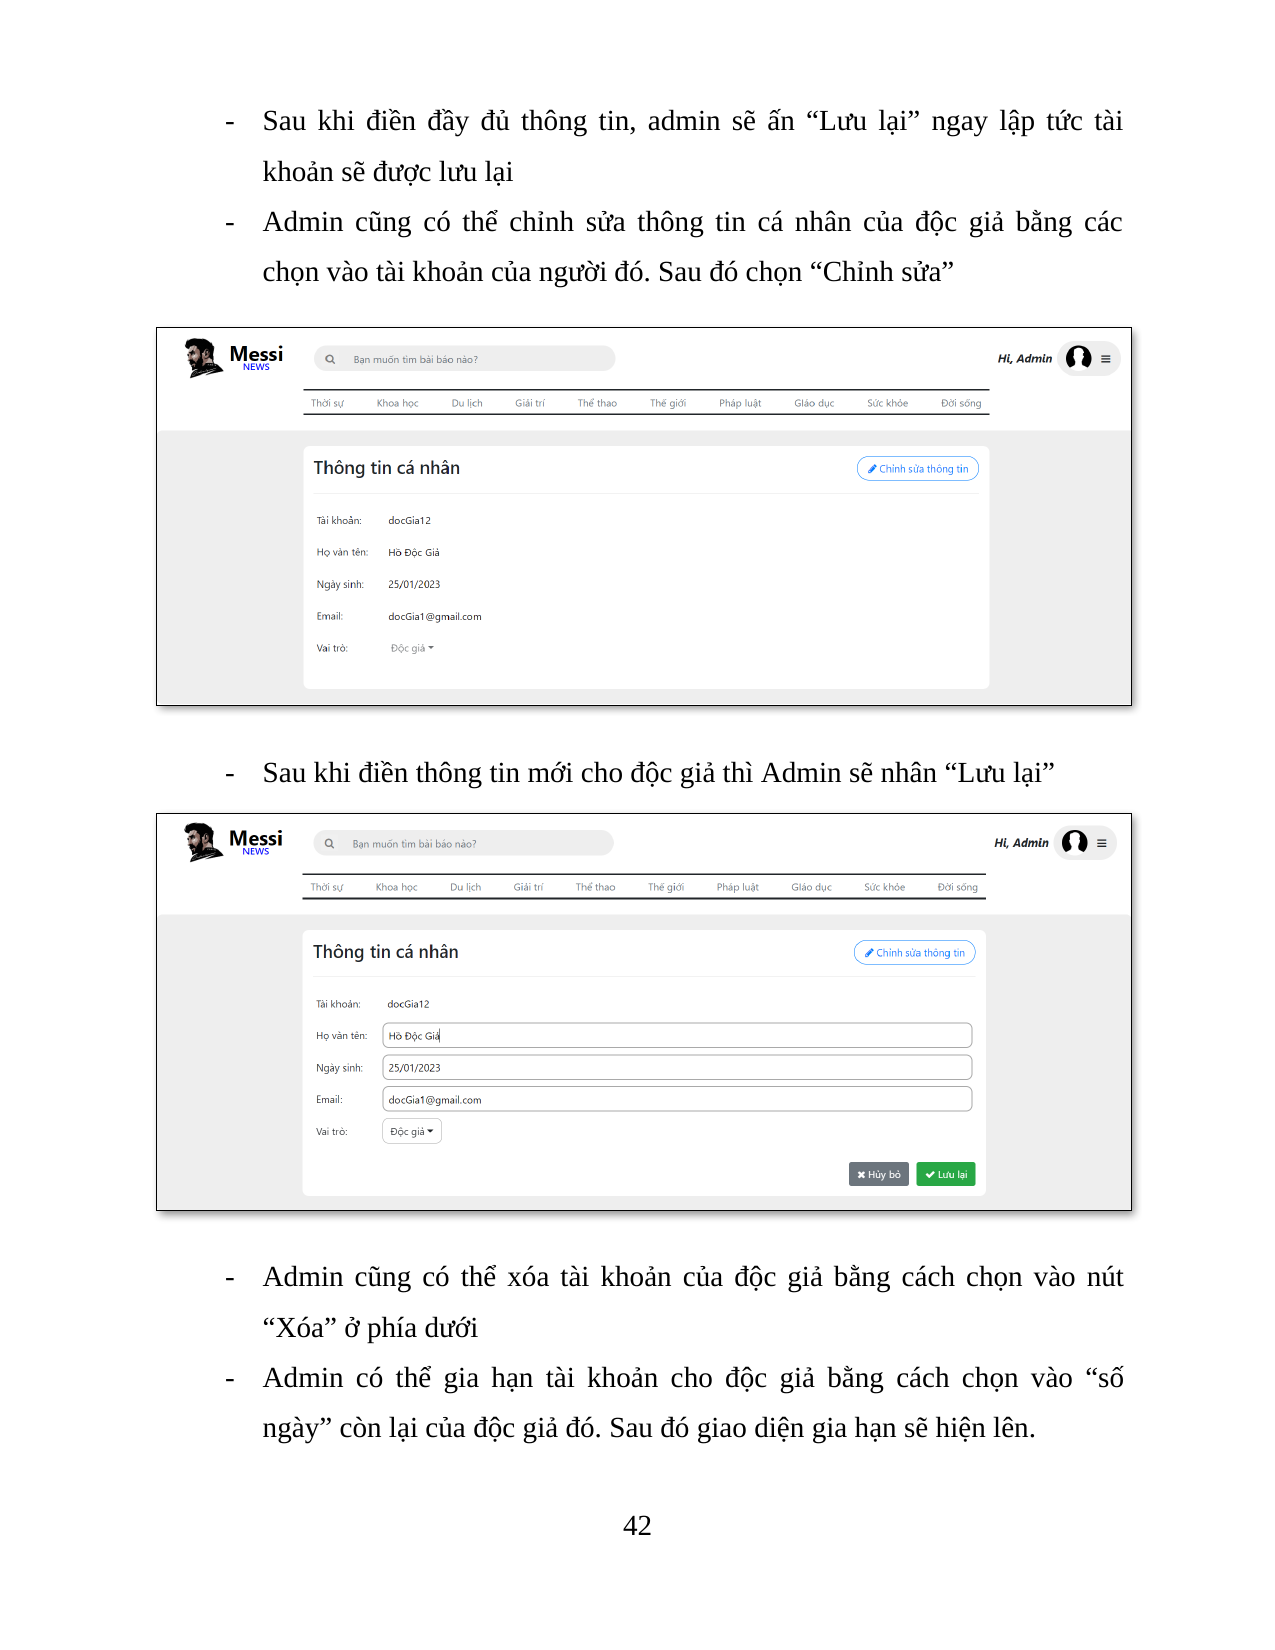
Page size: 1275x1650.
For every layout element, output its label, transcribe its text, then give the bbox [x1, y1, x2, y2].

list Sau khi điền thông tin mới cho độc giả thì Admin sẽ nhân “Lưu lại” [225, 755, 1125, 788]
picture [157, 328, 1131, 705]
picture [157, 814, 1131, 1210]
list Admin cũng có thể chỉnh sửa thông tin cá nhân của độc giả bằng các chọn vào tài khoản của người đó. Sau đó chọn “Chỉnh sửa” [225, 204, 1125, 288]
list Sau khi điền đầy đủ thông tin, admin sẽ ấn “Lưu lại” ngay lập tức tài khoản sẽ được lưu lại [225, 103, 1125, 187]
list Admin cũng có thể xóa tài khoản của độc giả bằng cách chọn vào nút “Xóa” ở phía dưới [225, 1259, 1125, 1343]
list Admin có thể gia hạn tài khoản cho độc giả bằng cách chọn vào “số ngày” còn lại của độc giả đó. Sau đó giao diện gia hạn sẽ hiện lên. [225, 1360, 1125, 1444]
